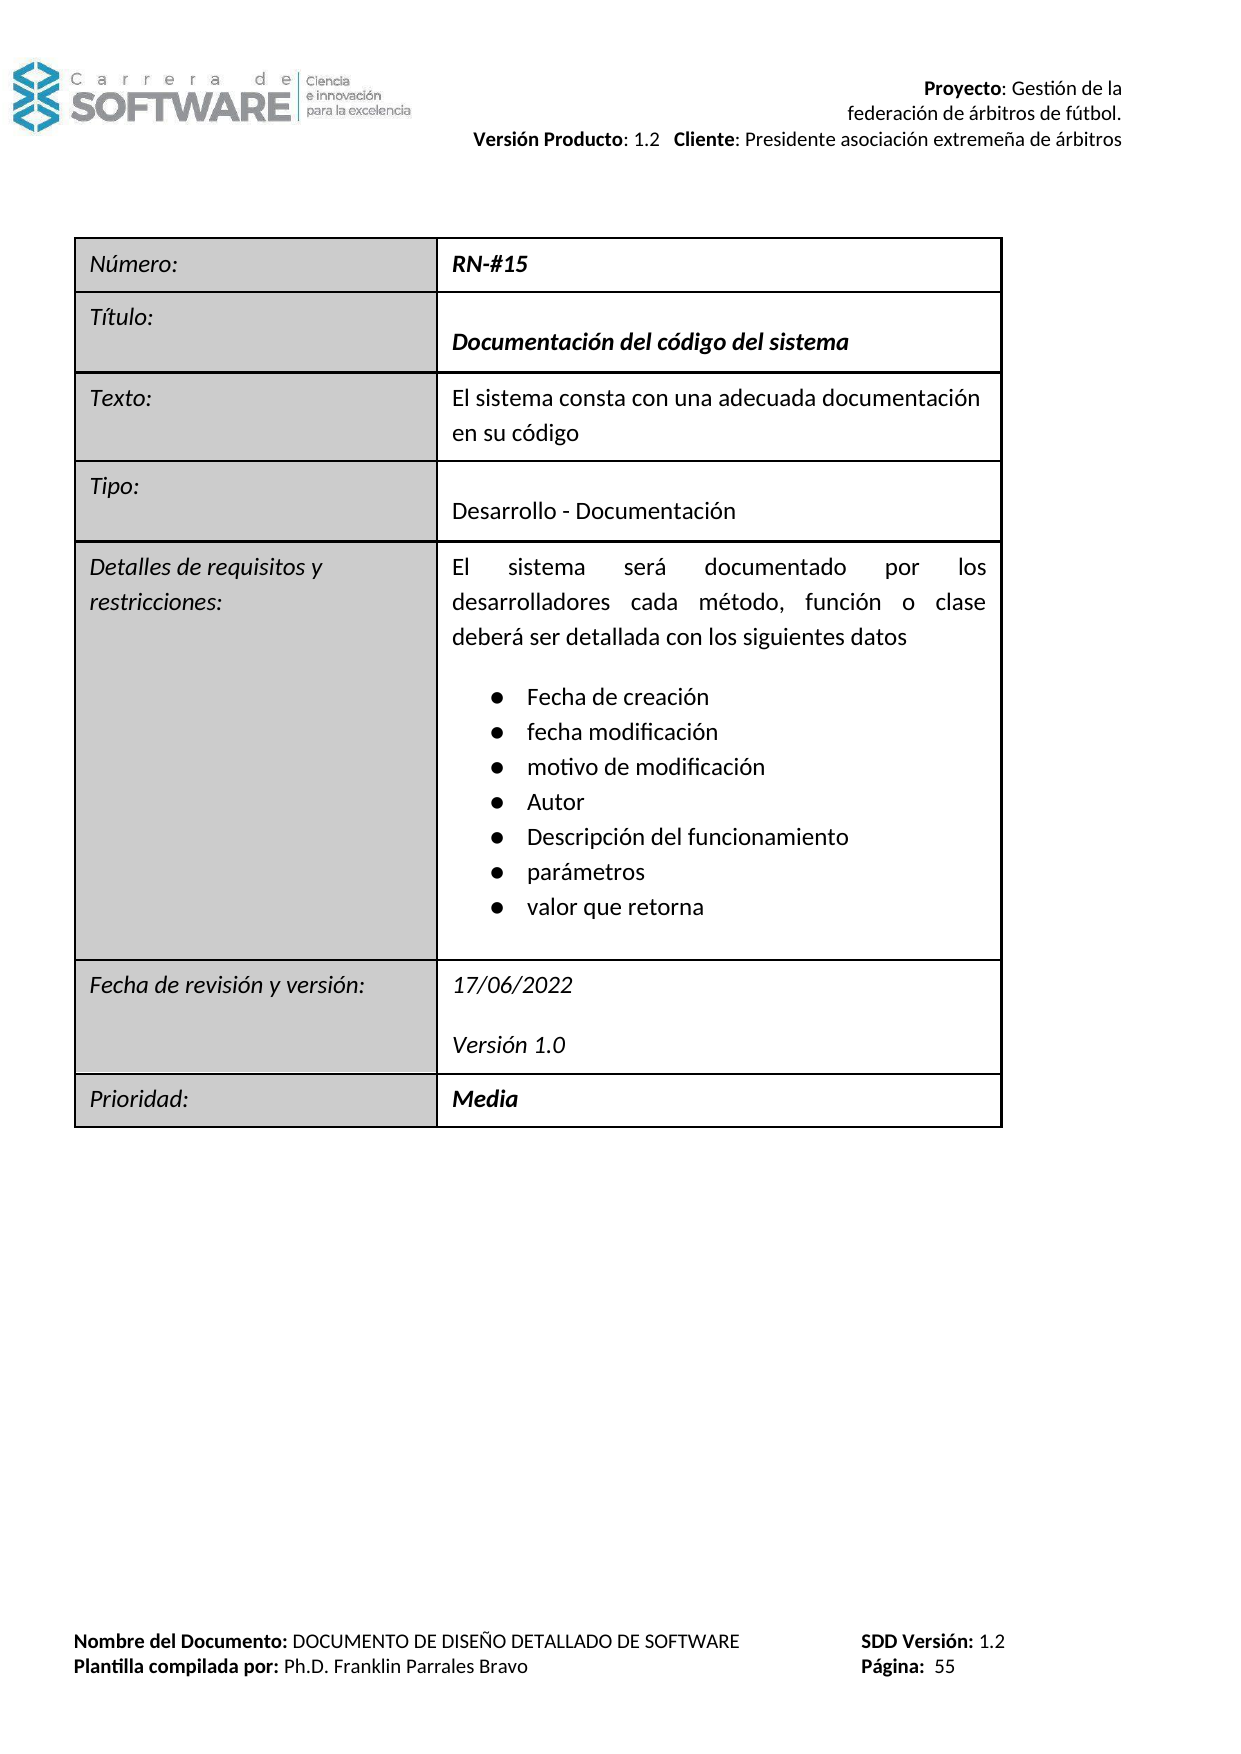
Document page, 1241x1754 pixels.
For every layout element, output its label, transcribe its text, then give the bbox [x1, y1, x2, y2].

table_header RN-#15 [438, 239, 1000, 291]
table_cell Documentación del código del sistema [438, 293, 1000, 371]
table_cell Título: [76, 293, 436, 371]
table_cell Tipo: [76, 462, 436, 540]
table_cell El sistema consta con una adecuada documentación en su código [438, 374, 1000, 460]
picture [2, 46, 417, 154]
table_cell Media [438, 1075, 1000, 1126]
table_cell Desarrollo - Documentación [438, 462, 1000, 540]
table_cell El sistema será documentado por los desarrolladores cada método, función o clase deberá ser detallada con los siguientes datos Fecha de creación fecha modificación motivo de modificación Autor Descripción del funcionamiento parámetros valor que retorna [438, 543, 1000, 959]
table_cell Detalles de requisitos y restricciones: [76, 543, 436, 959]
table_cell Texto: [76, 374, 436, 460]
table_header Número: [76, 239, 436, 291]
table_cell Fecha de revisión y versión: [76, 961, 436, 1072]
table_cell Prioridad: [76, 1075, 436, 1126]
table_cell 17/06/2022 Versión 1.0 [438, 961, 1000, 1072]
